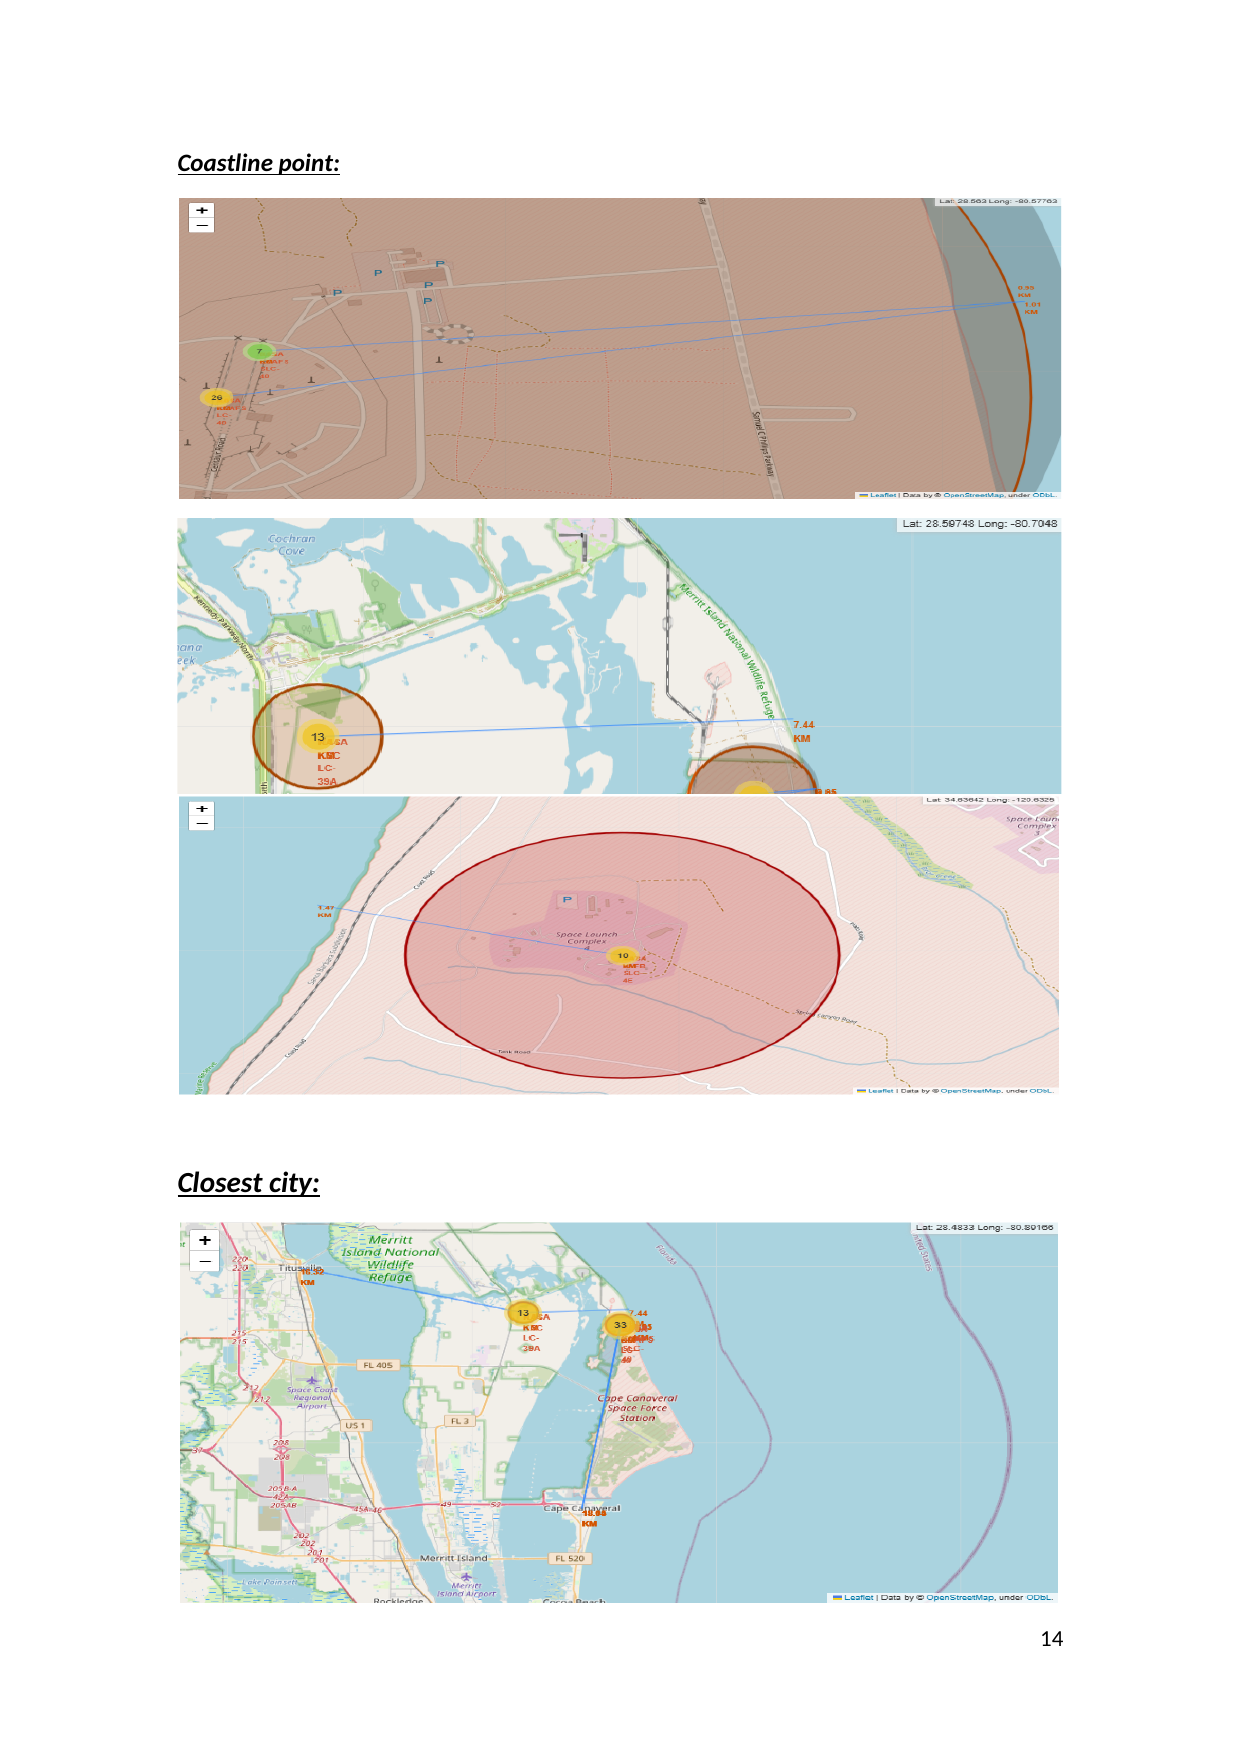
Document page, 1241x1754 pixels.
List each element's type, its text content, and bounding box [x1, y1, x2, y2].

picture [177, 518, 1062, 794]
text Closest city: [177, 1164, 1063, 1200]
picture [177, 796, 1062, 1096]
picture [177, 1219, 1062, 1605]
text Coastline point: [177, 148, 1063, 178]
picture [177, 197, 1062, 500]
